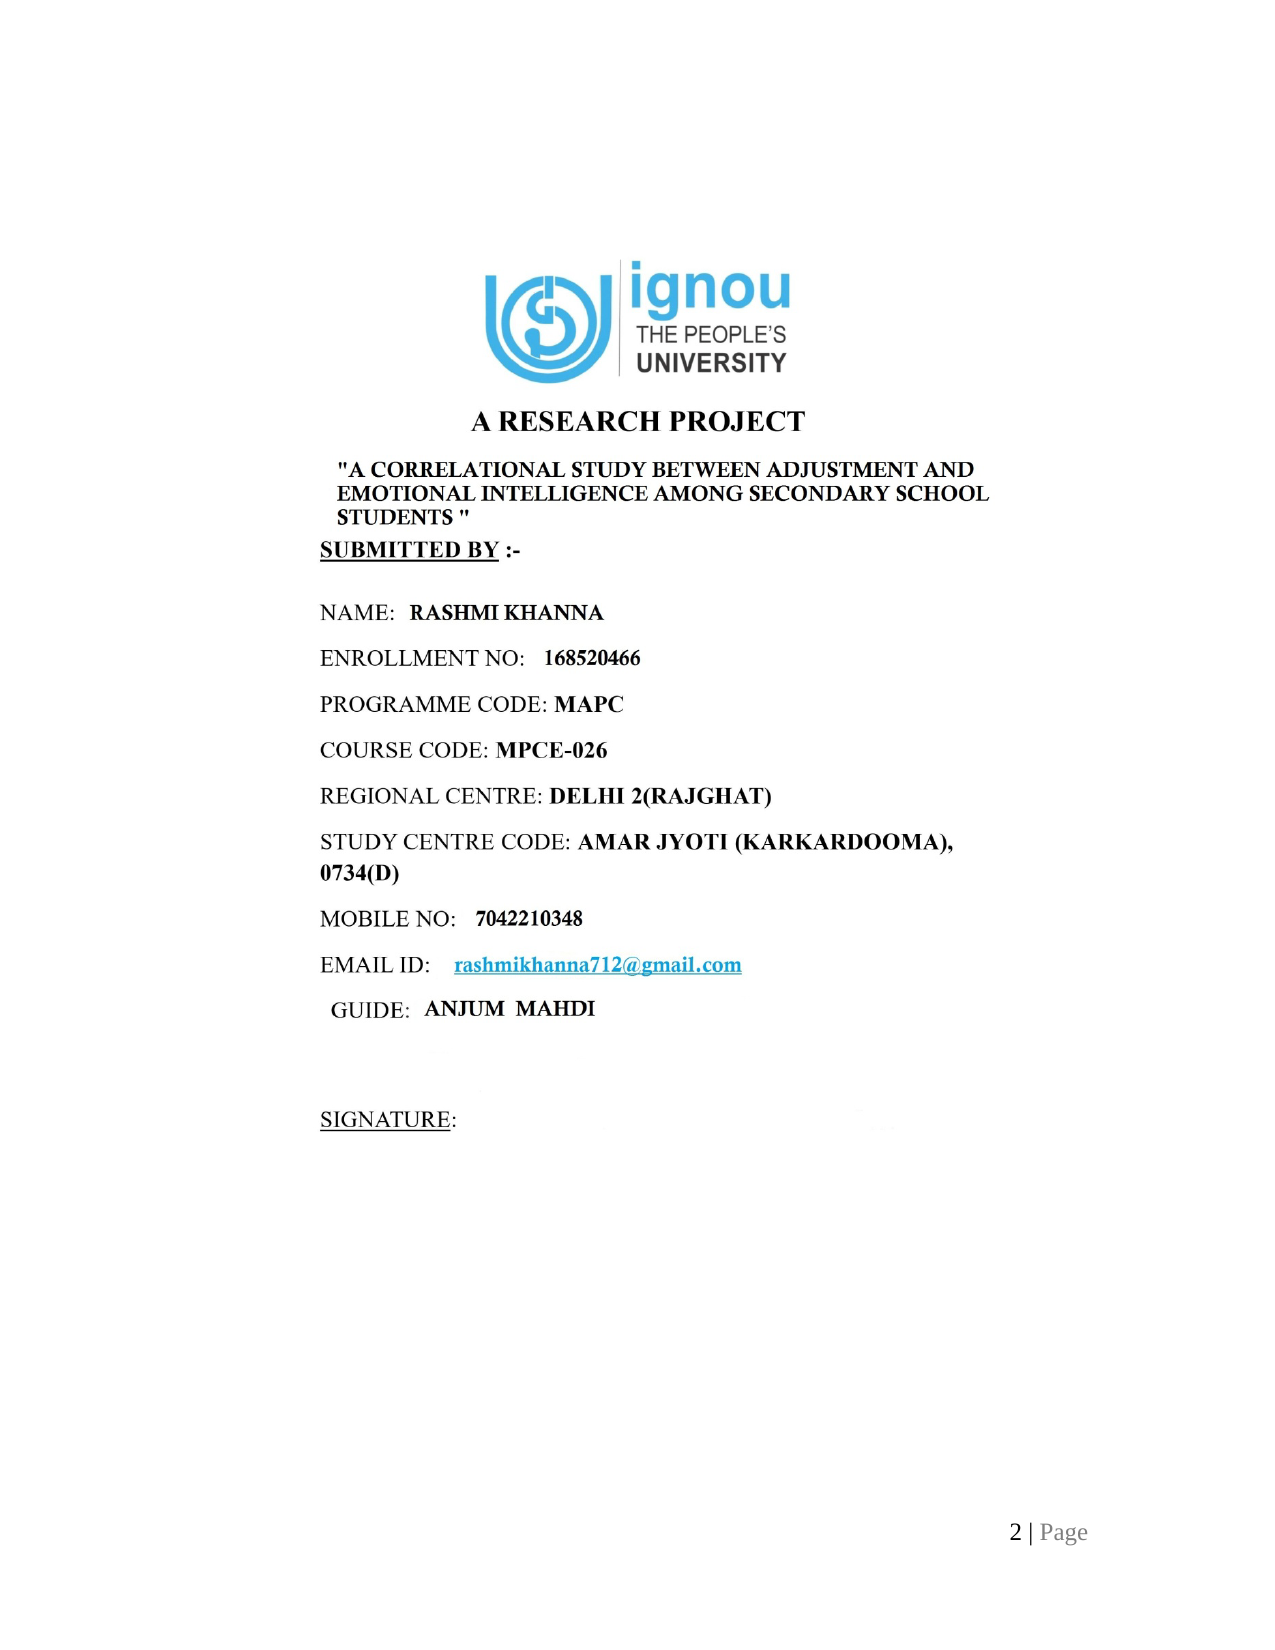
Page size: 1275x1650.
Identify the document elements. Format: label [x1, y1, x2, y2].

picture [187, 150, 1088, 1314]
